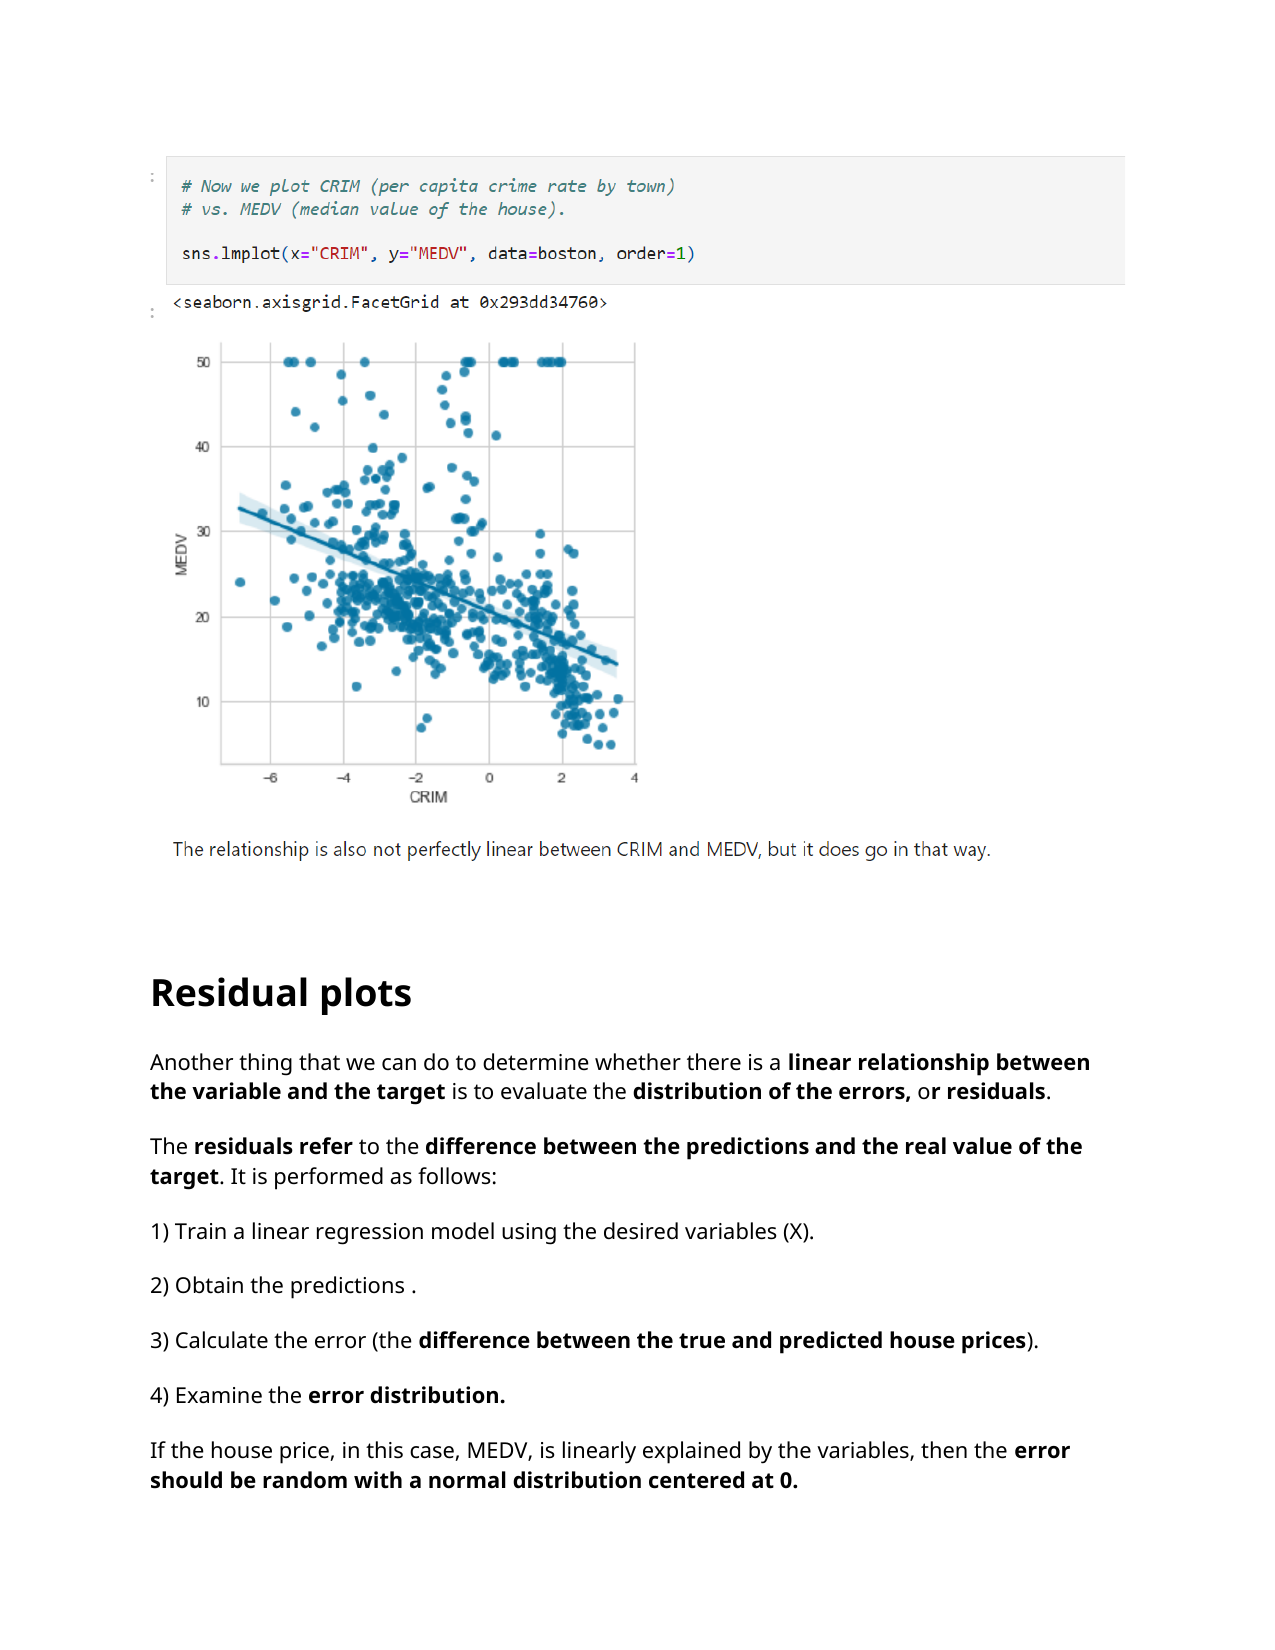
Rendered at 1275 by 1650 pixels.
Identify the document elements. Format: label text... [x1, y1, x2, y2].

text 2) Obtain the predictions . [150, 1271, 1125, 1300]
text 4) Examine the error distribution. [150, 1380, 1125, 1410]
text Residual plots [150, 966, 1125, 1017]
text 1) Train a linear regression model using the desired variables (X). [150, 1216, 1125, 1246]
text Another thing that we can do to determine whether there is a linear relationship between the variable and the target is to evaluate the distribution of the errors, or residuals. [150, 1047, 1125, 1106]
picture [150, 150, 1125, 889]
text The residuals refer to the difference between the predictions and the real value of the target. It is performed as follows: [150, 1131, 1125, 1191]
text 3) Calculate the error (the difference between the true and predicted house prices). [150, 1325, 1125, 1355]
text If the house price, in this case, MEDV, is linearly explained by the variables, then the error should be random with a normal distribution centered at 0. [150, 1435, 1125, 1494]
